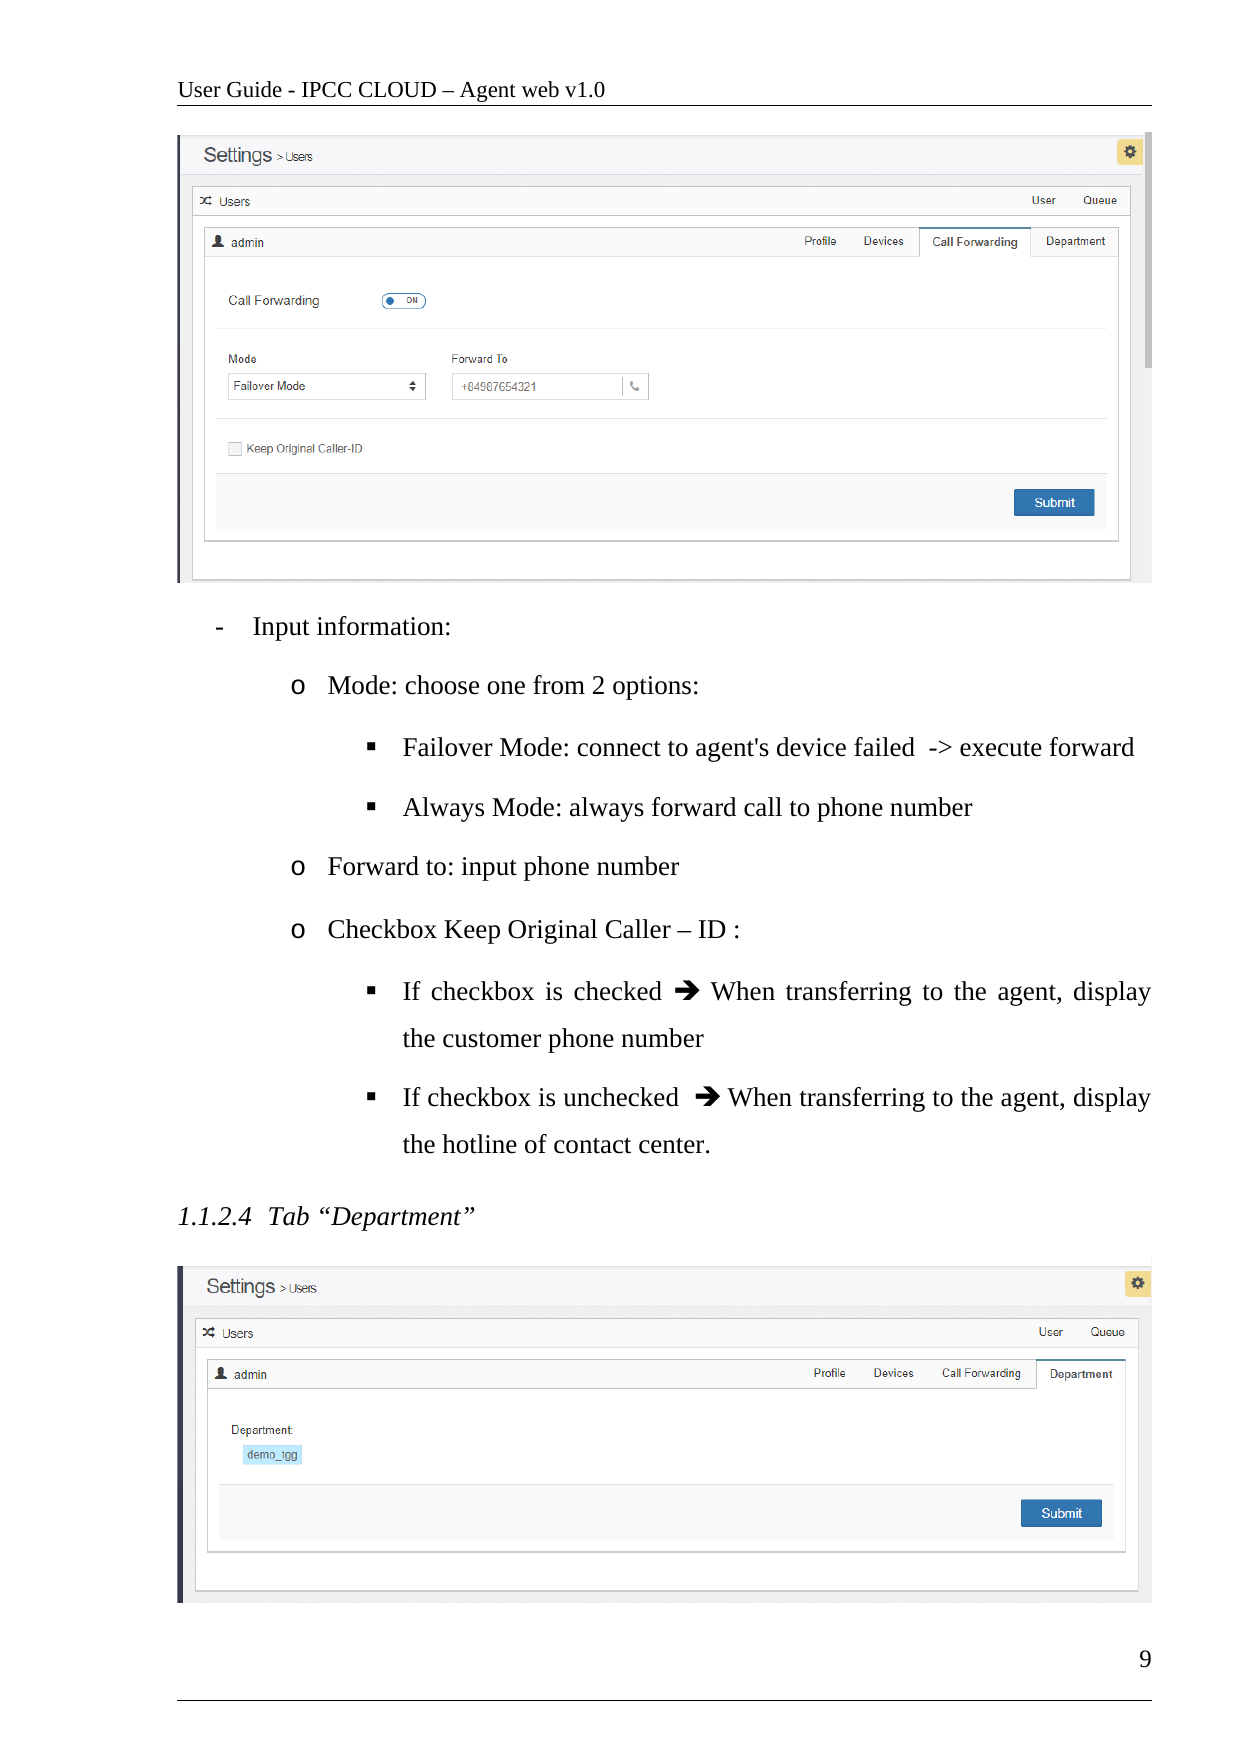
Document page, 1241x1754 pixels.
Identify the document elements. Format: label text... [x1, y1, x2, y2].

picture [177, 132, 1152, 583]
list Mode: choose one from 2 options: [290, 669, 1152, 702]
list Failover Mode: connect to agent's device failed -> execute forward [365, 731, 1152, 763]
list Forward to: input phone number [290, 850, 1152, 883]
list If checkbox is unchecked When transferring to the agent, display the hotline of contact center. [365, 1081, 1152, 1159]
list Input information: [215, 609, 1152, 641]
subtitle Tab “Department” [177, 1200, 1152, 1231]
list Checkbox Keep Original Caller – ID : [290, 913, 1152, 946]
picture [177, 1258, 1152, 1603]
list Always Mode: always forward call to phone number [365, 791, 1152, 822]
list If checkbox is checked When transferring to the agent, display the customer phone number [365, 975, 1152, 1053]
